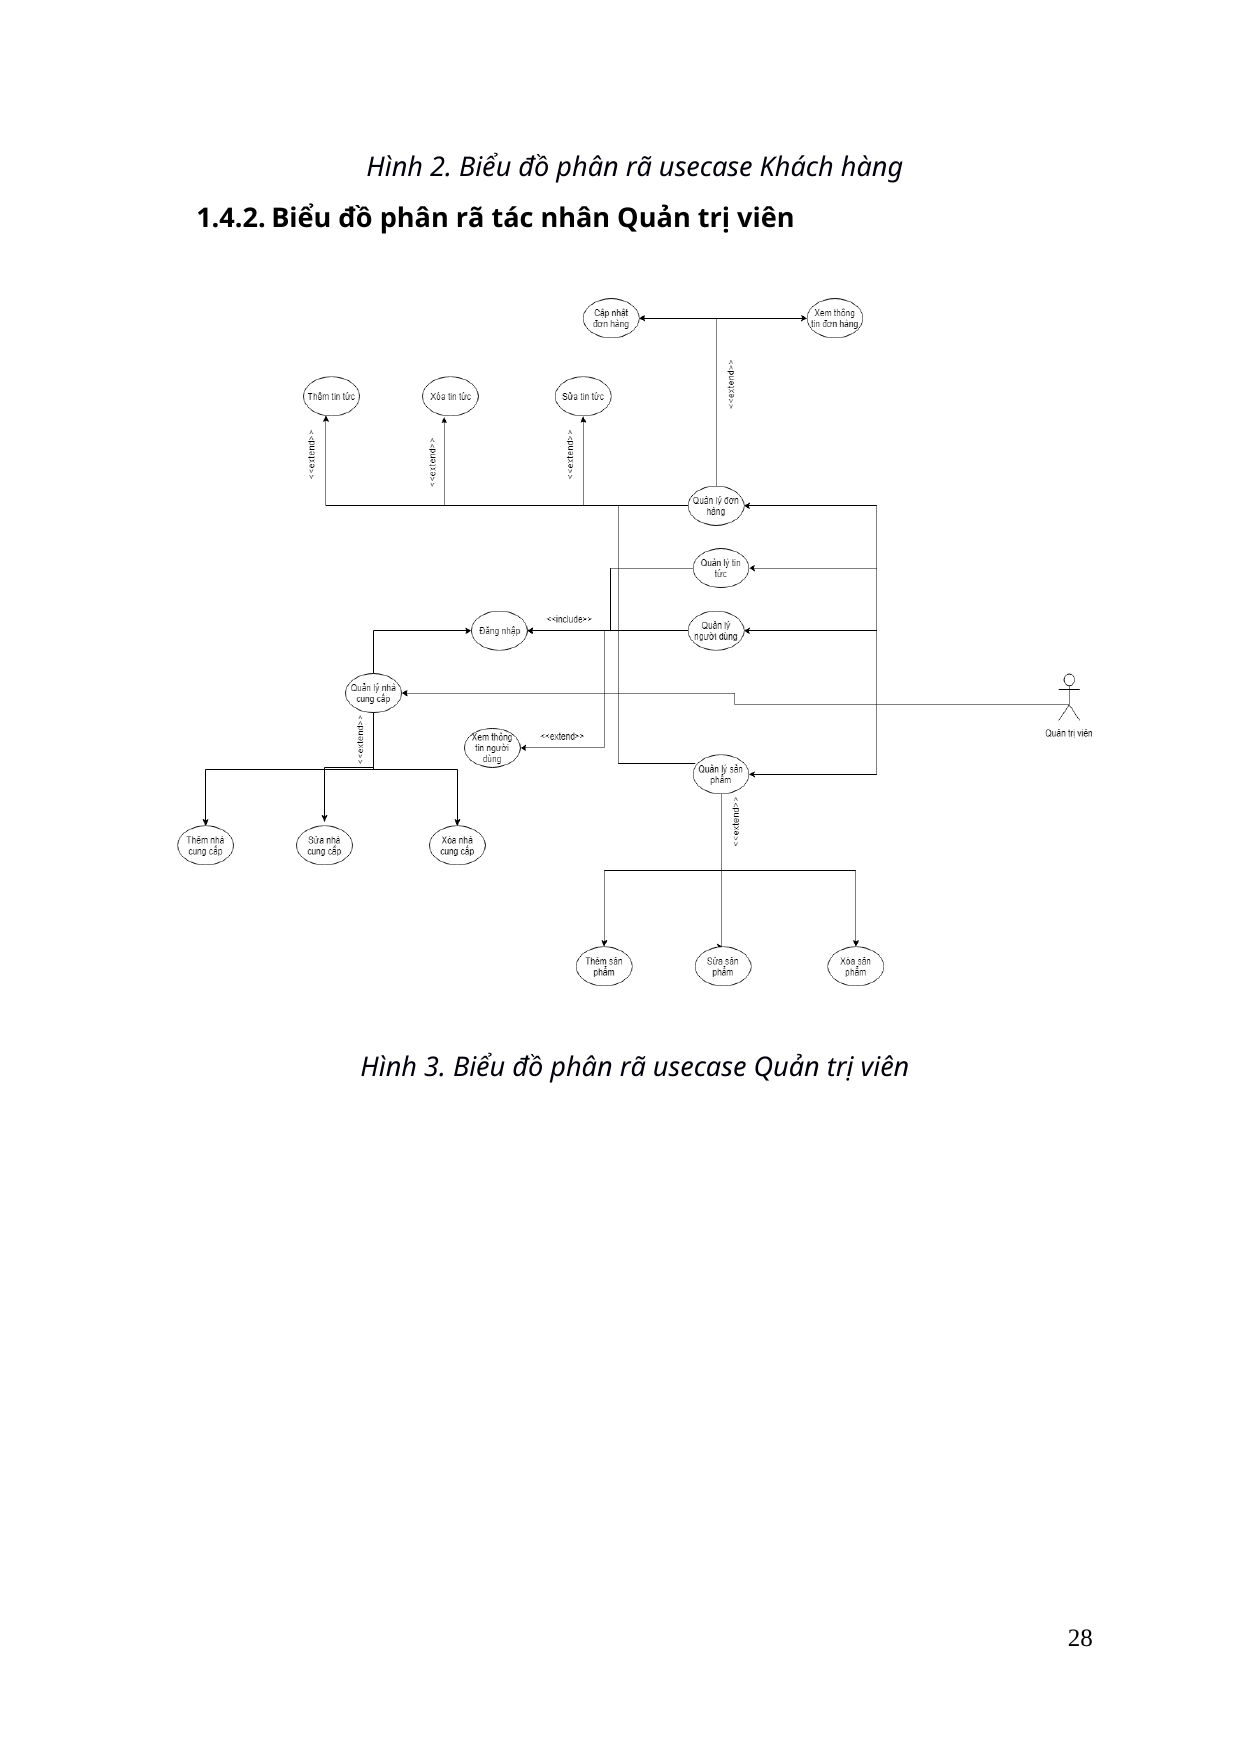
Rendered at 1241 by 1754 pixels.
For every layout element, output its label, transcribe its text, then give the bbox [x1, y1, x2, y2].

list Biểu đồ phân rã tác nhân Quản trị viên [196, 198, 1092, 235]
picture [177, 298, 1093, 986]
text Hình 2. Biểu đồ phân rã usecase Khách hàng [207, 148, 1063, 184]
text Hình 3. Biểu đồ phân rã usecase Quản trị viên [207, 1048, 1063, 1084]
